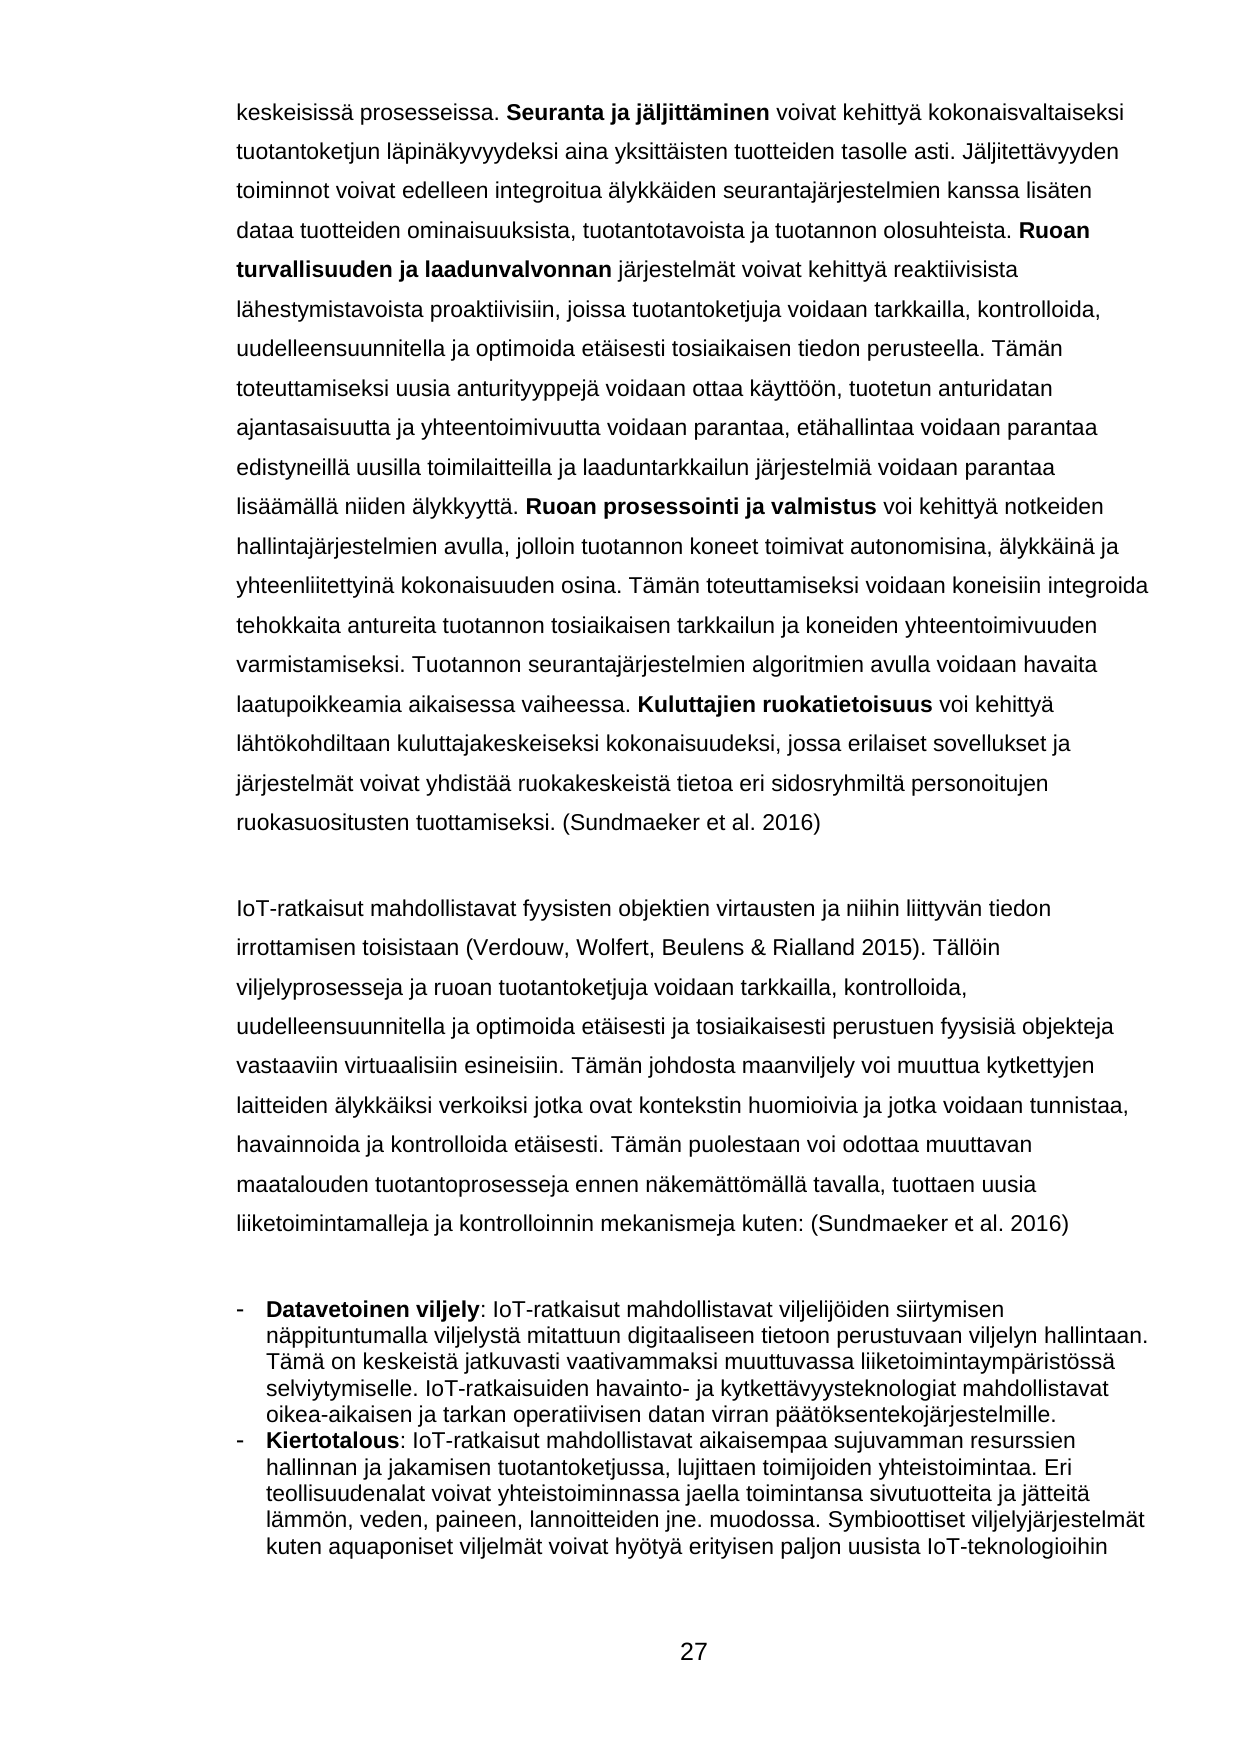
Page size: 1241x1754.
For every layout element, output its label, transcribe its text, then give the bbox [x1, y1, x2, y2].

list Datavetoinen viljely: IoT-ratkaisut mahdollistavat viljelijöiden siirtymisen näppituntumalla viljelystä mitattuun digitaaliseen tietoon perustuvaan viljelyn hallintaan. Tämä on keskeistä jatkuvasti vaativammaksi muuttuvassa liiketoimintaympäristössä selviytymiselle. IoT-ratkaisuiden havainto- ja kytkettävyysteknologiat mahdollistavat oikea-aikaisen ja tarkan operatiivisen datan virran päätöksentekojärjestelmille. [236, 1296, 1152, 1427]
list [236, 1427, 1152, 1559]
text IoT-ratkaisut mahdollistavat fyysisten objektien virtausten ja niihin liittyvän tiedon irrottamisen toisistaan (Verdouw, Wolfert, Beulens & Rialland 2015). Tällöin viljelyprosesseja ja ruoan tuotantoketjuja voidaan tarkkailla, kontrolloida, uudelleensuunnitella ja optimoida etäisesti ja tosiaikaisesti perustuen fyysisiä objekteja vastaaviin virtuaalisiin esineisiin. Tämän johdosta maanviljely voi muuttua kytkettyjen laitteiden älykkäiksi verkoiksi jotka ovat kontekstin huomioivia ja jotka voidaan tunnistaa, havainnoida ja kontrolloida etäisesti. Tämän puolestaan voi odottaa muuttavan maatalouden tuotantoprosesseja ennen näkemättömällä tavalla, tuottaen uusia liiketoimintamalleja ja kontrolloinnin mekanismeja kuten: (Sundmaeker et al. 2016) [236, 894, 1152, 1237]
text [236, 98, 1152, 836]
